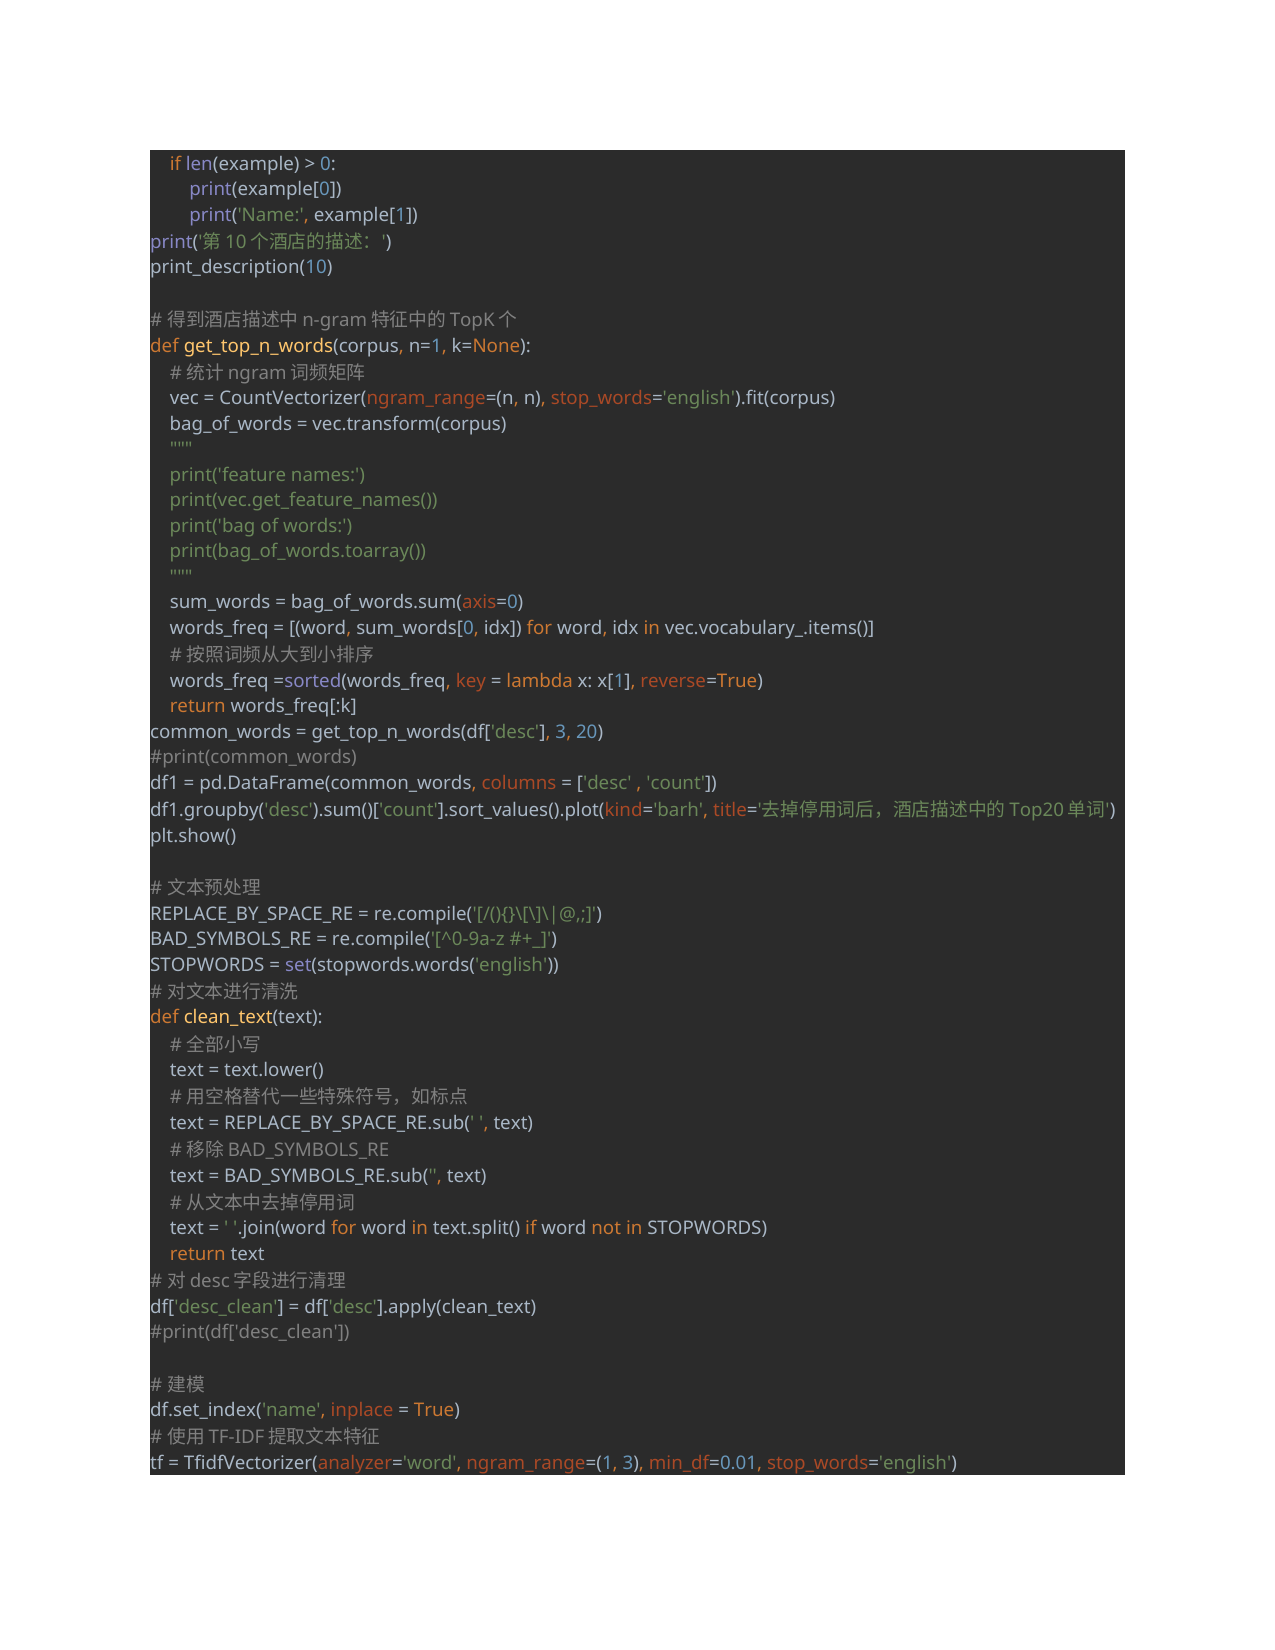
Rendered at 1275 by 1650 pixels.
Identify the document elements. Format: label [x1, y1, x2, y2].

text [150, 150, 1125, 1475]
